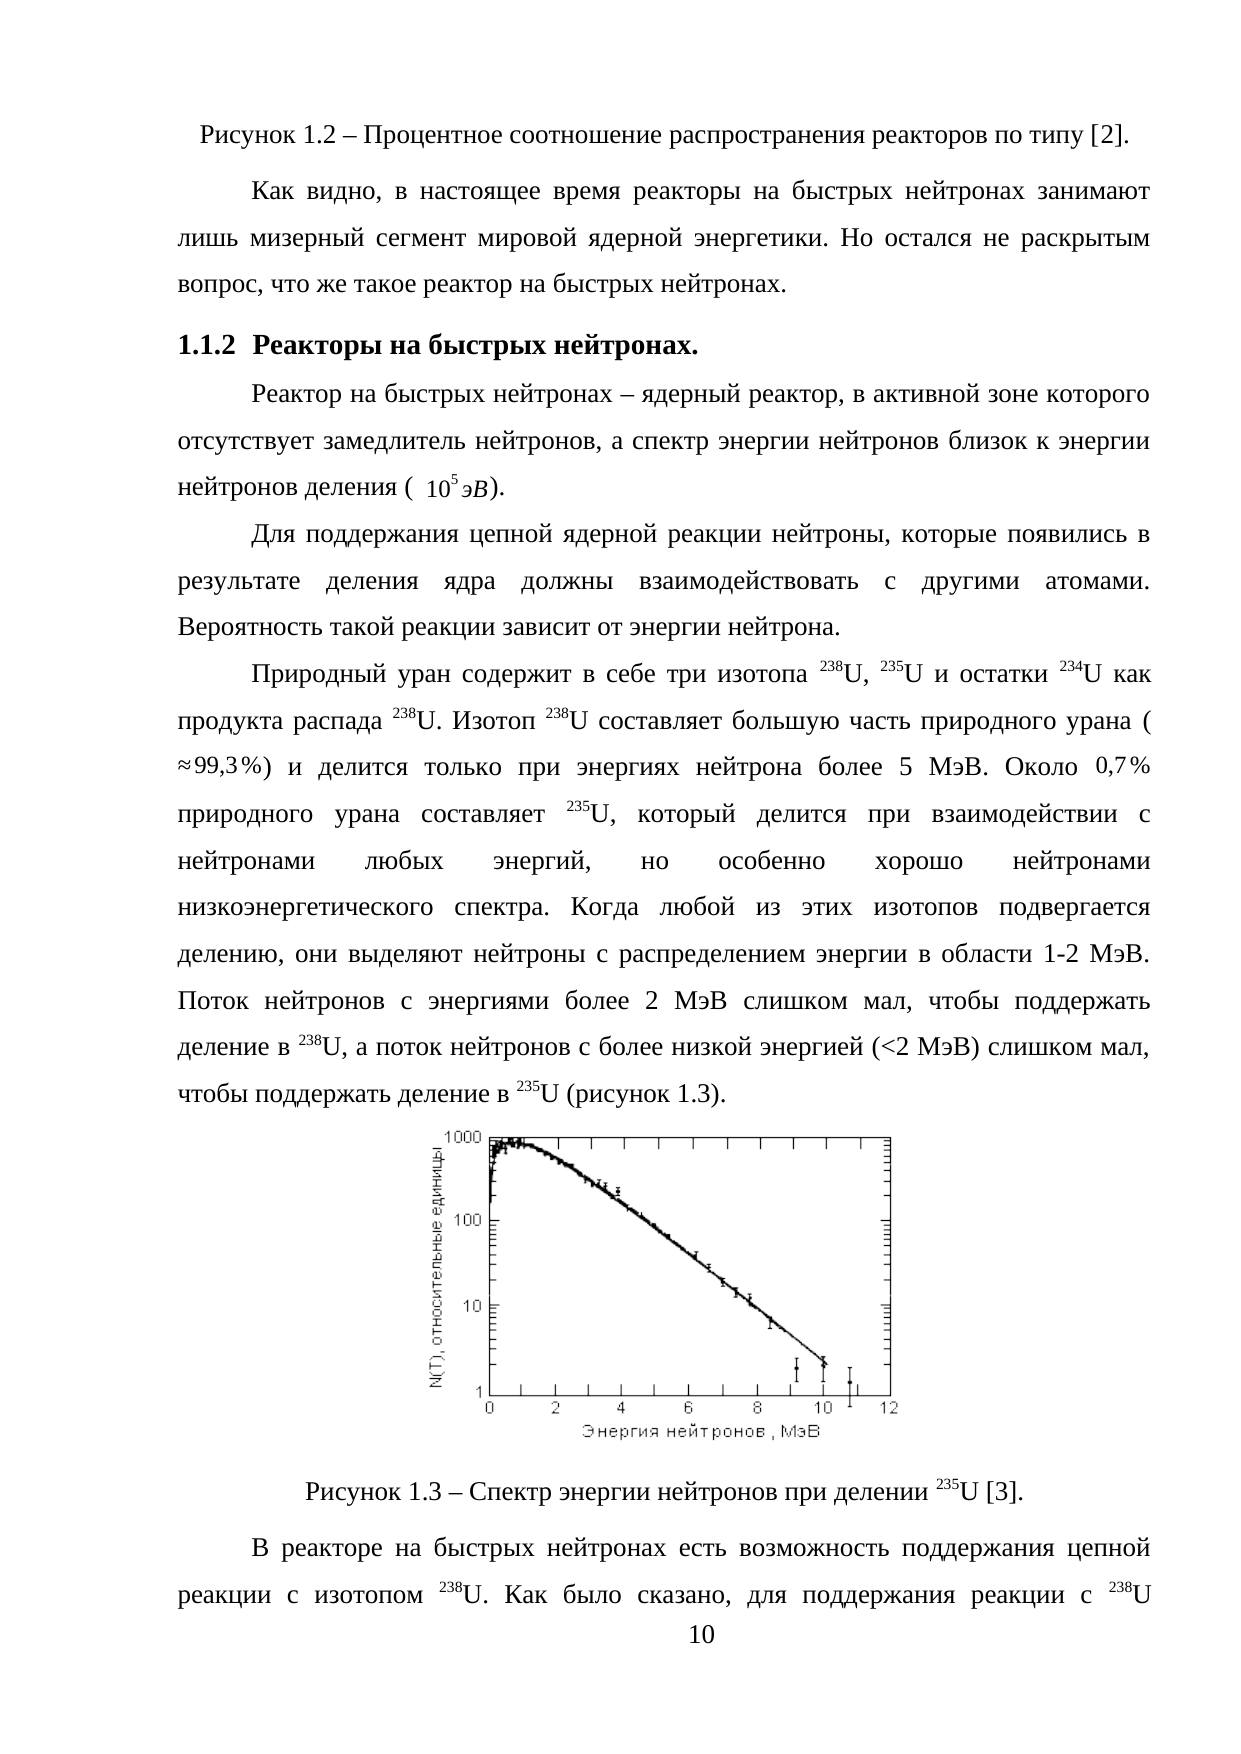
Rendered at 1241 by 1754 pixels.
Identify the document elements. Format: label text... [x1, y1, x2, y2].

text Как видно, в настоящее время реакторы на быстрых нейтронах занимают лишь мизерный сегмент мировой ядерной энергетики. Но остался не раскрытым вопрос, что же такое реактор на быстрых нейтронах. [177, 174, 1152, 299]
text Рисунок 1.2 – Процентное соотношение распространения реакторов по типу [2]. [177, 118, 1152, 149]
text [177, 1531, 1152, 1609]
text Реактор на быстрых нейтронах – ядерный реактор, в активной зоне которого отсутствует замедлитель нейтронов, а спектр энергии нейтронов близок к энергии нейтронов деления (). [177, 377, 1152, 502]
text Для поддержания цепной ядерной реакции нейтроны, которые появились в результате деления ядра должны взаимодействовать с другими атомами. Вероятность такой реакции зависит от энергии нейтрона. [177, 517, 1152, 642]
text Природный уран содержит в себе три изотопа 238U, 235U и остатки 234U как продукта распада 238U. Изотоп 238U составляет большую часть природного урана () и делится только при энергиях нейтрона более 5 МэВ. Около природного урана составляет 235U, который делится при взаимодействии с нейтронами любых энергий, но особенно хорошо нейтронами низкоэнергетического спектра. Когда любой из этих изотопов подвергается делению, они выделяют нейтроны с распределением энергии в области 1-2 МэВ. Поток нейтронов с энергиями более 2 МэВ слишком мал, чтобы поддержать деление в 238U, а поток нейтронов с более низкой энергией (<2 МэВ) слишком мал, чтобы поддержать деление в 235U (рисунок 1.3). [177, 657, 1152, 1108]
picture [417, 1123, 912, 1450]
subtitle Реакторы на быстрых нейтронах. [177, 327, 1152, 360]
text Рисунок 1.3 – Спектр энергии нейтронов при делении 235U [3]. [177, 1475, 1152, 1506]
